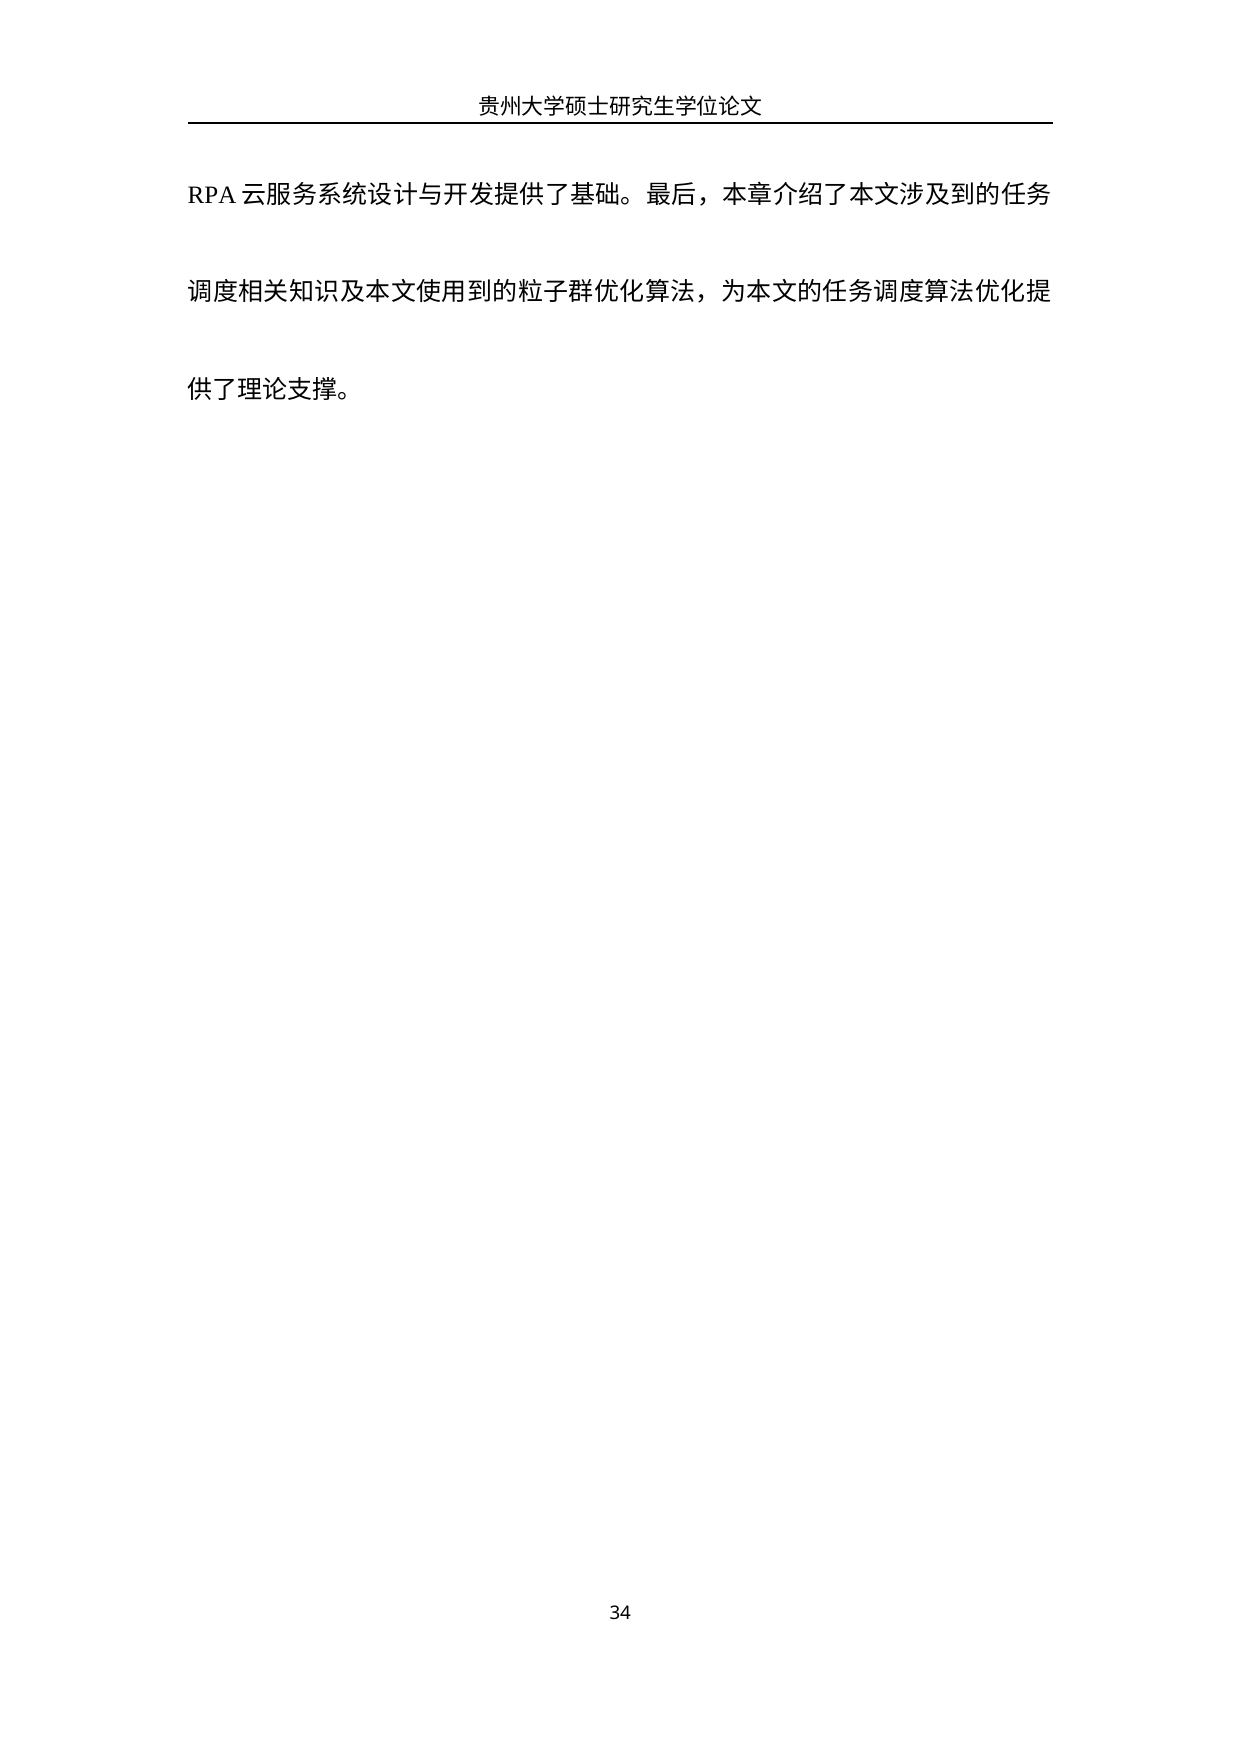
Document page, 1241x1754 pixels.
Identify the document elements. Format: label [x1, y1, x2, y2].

text [187, 160, 1053, 420]
